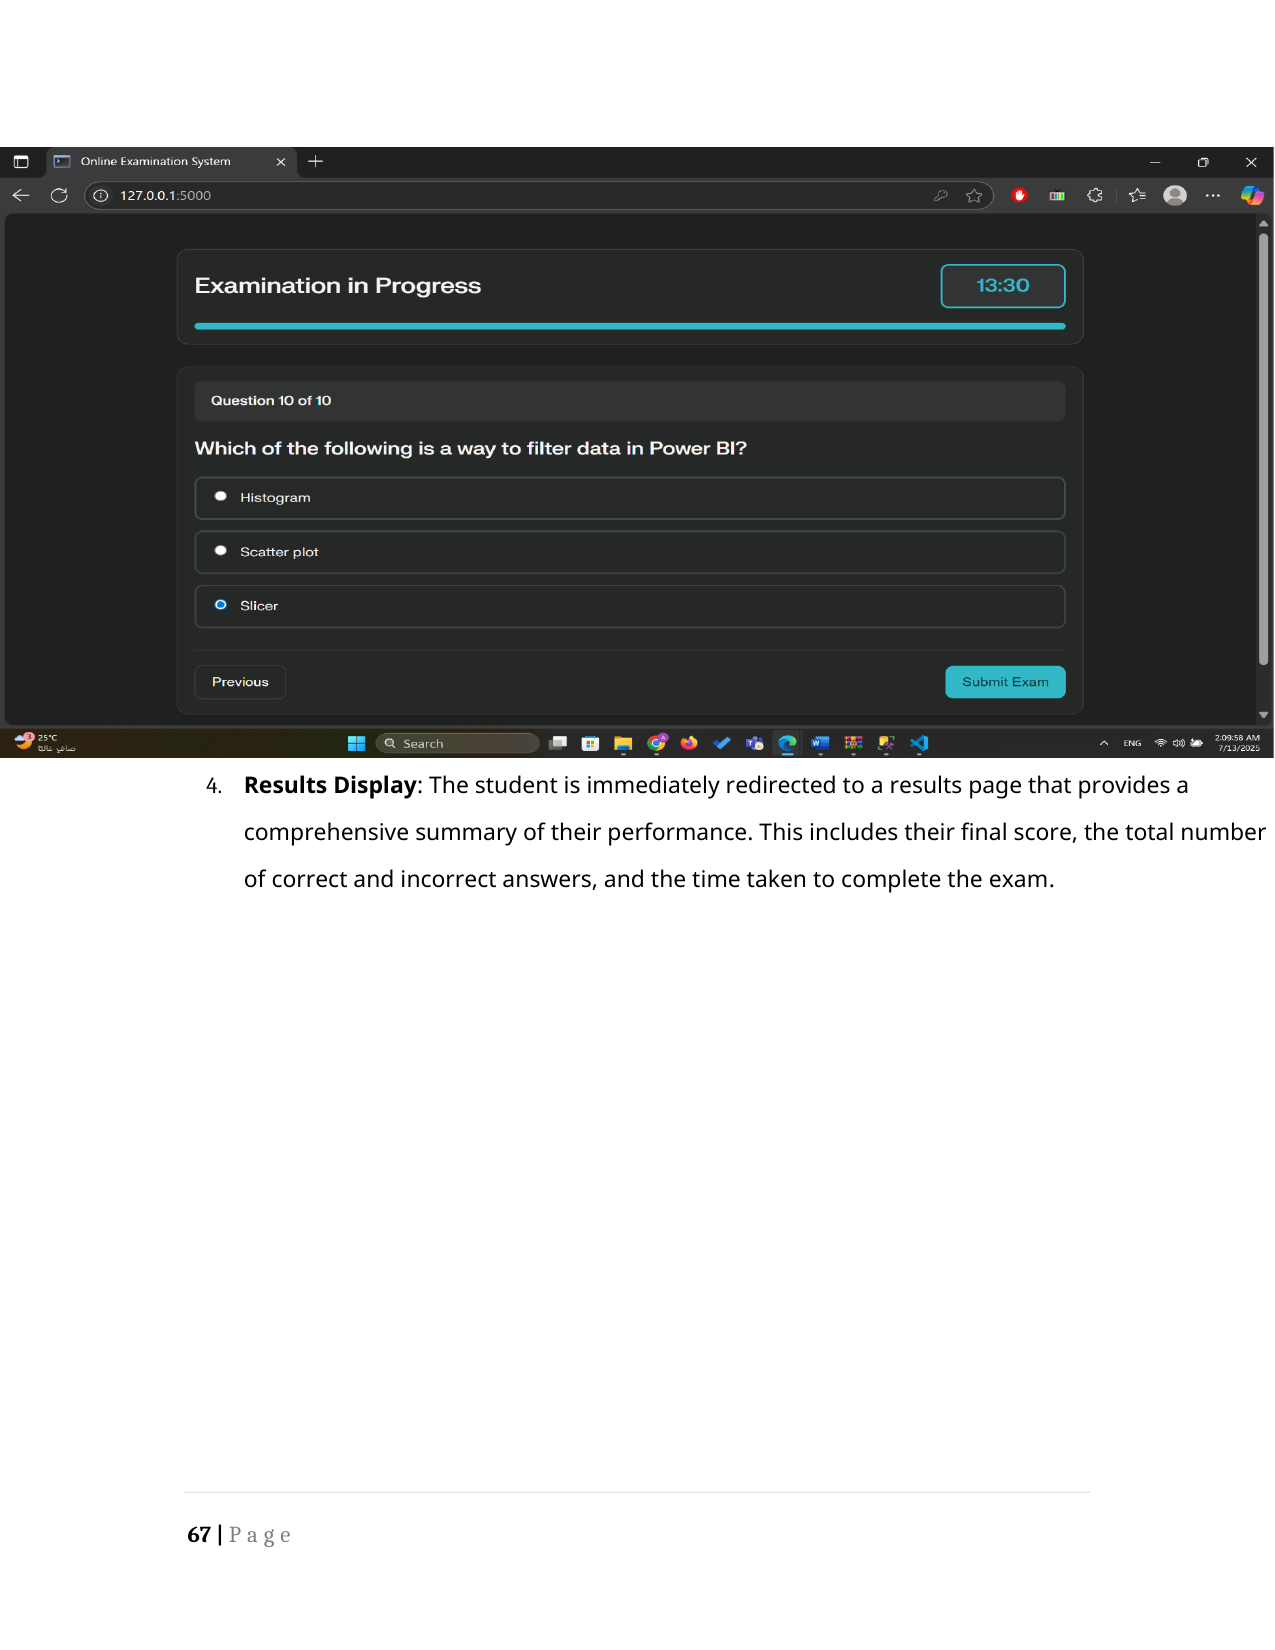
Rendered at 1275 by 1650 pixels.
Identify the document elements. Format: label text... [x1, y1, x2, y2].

picture [0, 147, 1274, 758]
list Results Display: The student is immediately redirected to a results page that provides a comprehensive summary of their performance. This includes their final score, the total number of correct and incorrect answers, and the time taken to complete the exam. [206, 769, 1275, 894]
